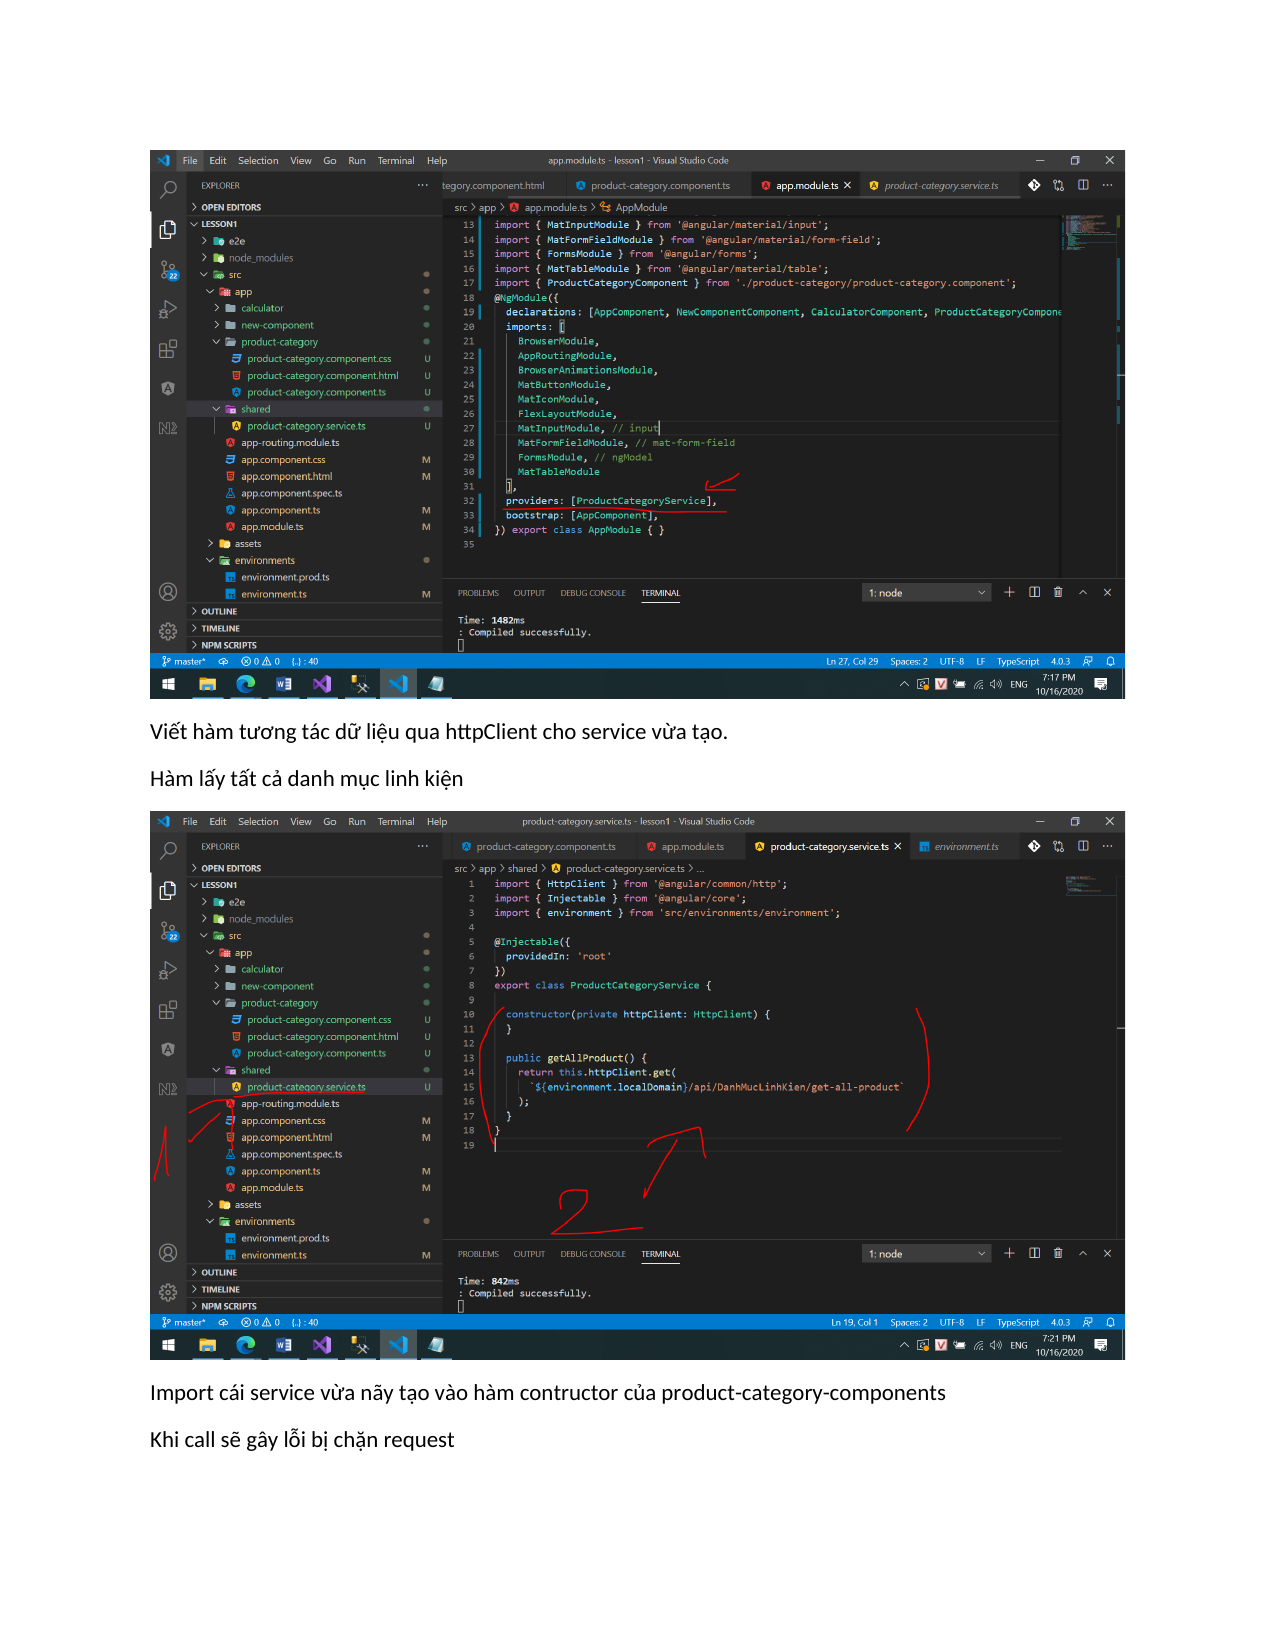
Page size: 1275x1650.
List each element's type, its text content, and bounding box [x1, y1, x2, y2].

picture [150, 150, 1125, 699]
text Khi call sẽ gây lỗi bị chặn request [150, 1425, 1125, 1453]
text Import cái service vừa nãy tạo vào hàm contructor của product-category-components [150, 1378, 1125, 1406]
text Viết hàm tương tác dữ liệu qua httpClient cho service vừa tạo. [150, 717, 1125, 745]
picture [150, 811, 1125, 1360]
text Hàm lấy tất cả danh mục linh kiện [150, 764, 1125, 792]
